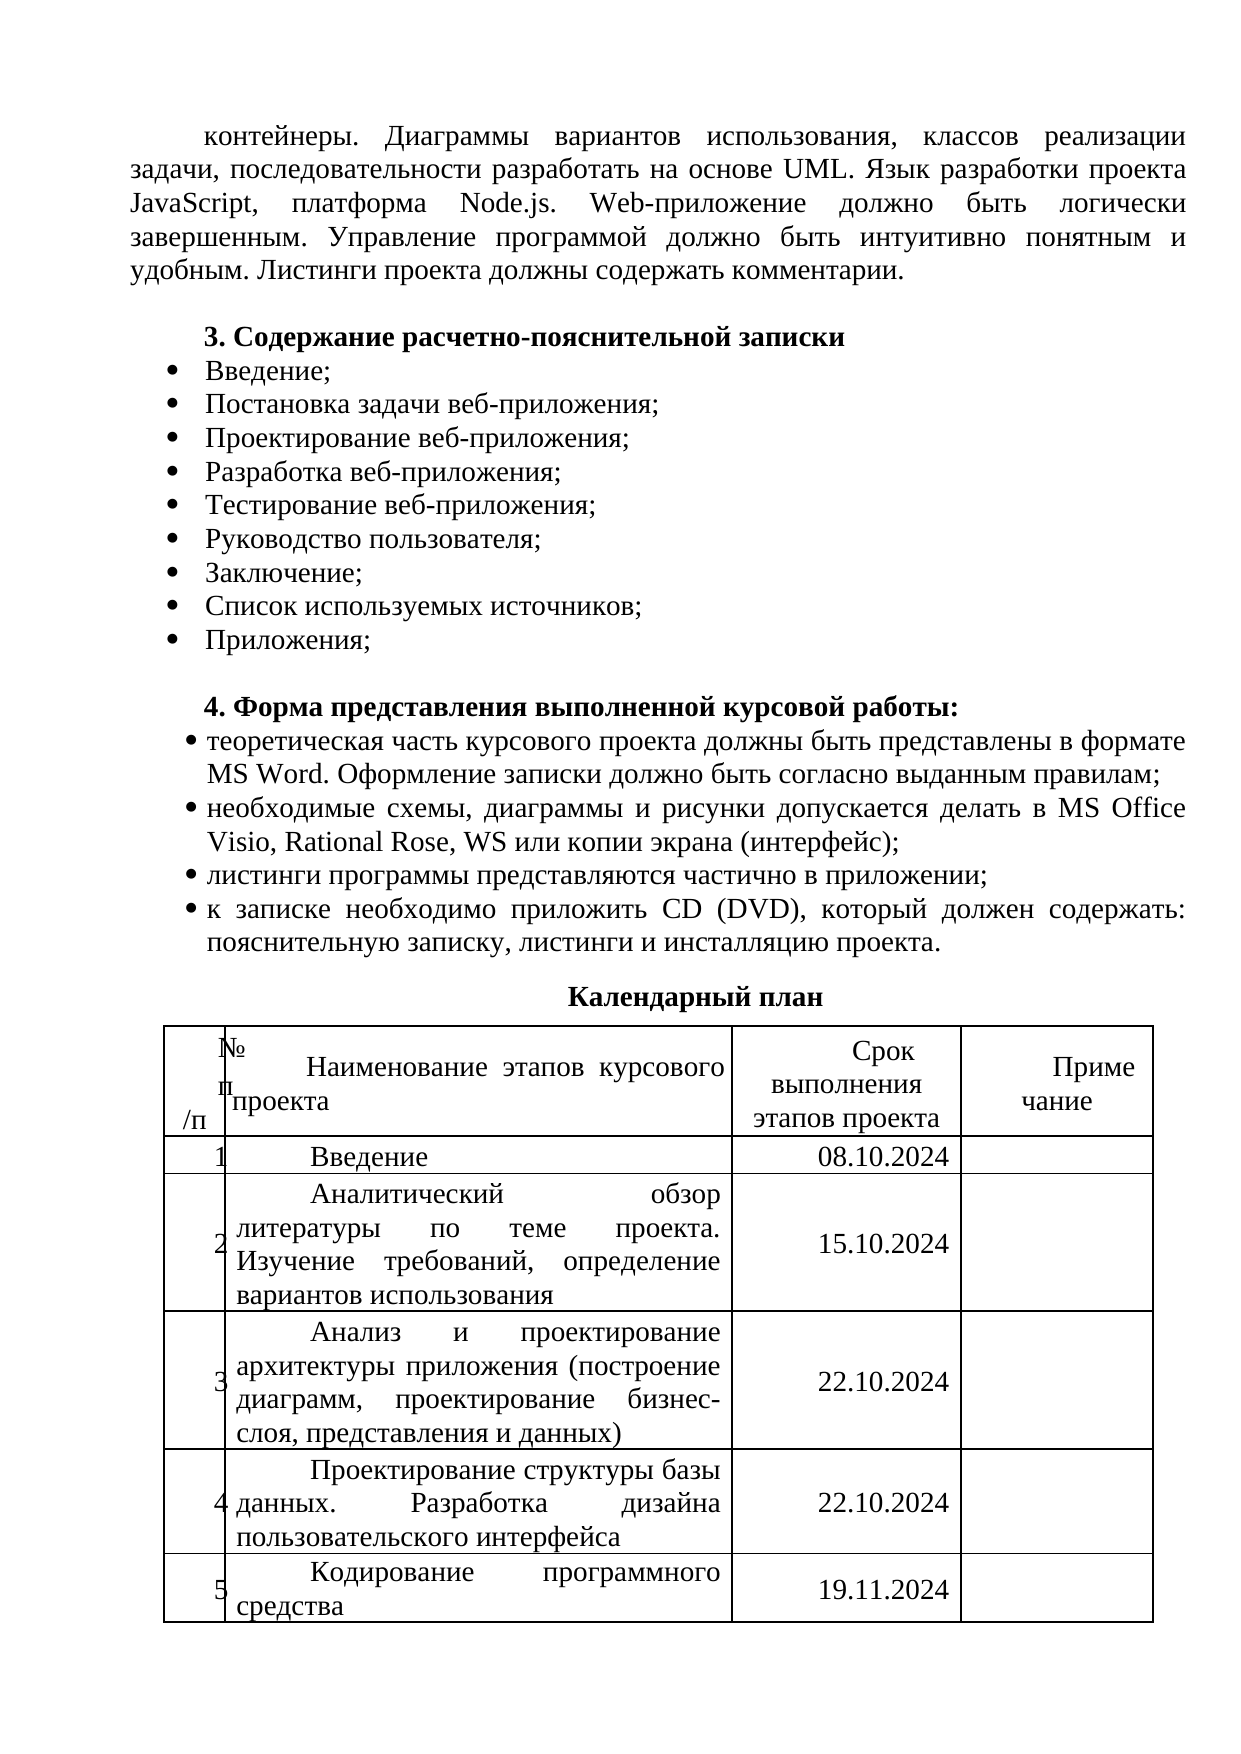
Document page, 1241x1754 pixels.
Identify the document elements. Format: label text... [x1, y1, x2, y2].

list Постановка задачи веб-приложения; [167, 387, 1187, 420]
table_cell 3 [165, 1312, 224, 1448]
table_cell [962, 1312, 1152, 1448]
table_header Примечание [962, 1027, 1152, 1135]
list Список используемых источников; [167, 588, 1187, 622]
table_header № п/п [165, 1027, 224, 1135]
table_cell 19.11.2024 [733, 1554, 960, 1621]
list к записке необходимо приложить CD (DVD), который должен содержать: пояснительную записку, листинги и инсталляцию проекта. [186, 891, 1187, 958]
table_cell [962, 1174, 1152, 1310]
table_header Наименование этапов курсового проекта [226, 1027, 731, 1135]
list теоретическая часть курсового проекта должны быть представлены в формате MS Word. Оформление записки должно быть согласно выданным правилам; [186, 723, 1187, 790]
list Заключение; [167, 555, 1187, 588]
table_cell 2 [165, 1174, 224, 1310]
table_cell 1 [165, 1137, 224, 1173]
table_cell Аналитический обзор литературы по теме проекта. Изучение требований, определение вариантов использования [226, 1174, 731, 1310]
list необходимые схемы, диаграммы и рисунки допускается делать в MS Office Visio, Rational Rose, WS или копии экрана (интерфейс); [186, 790, 1187, 857]
table_cell 08.10.2024 [733, 1137, 960, 1173]
text Календарный план [130, 979, 1187, 1012]
table_cell Введение [226, 1137, 731, 1173]
table_cell 4 [165, 1450, 224, 1552]
list Руководство пользователя; [167, 521, 1187, 555]
table_cell 22.10.2024 [733, 1450, 960, 1552]
list Разработка веб-приложения; [167, 454, 1187, 487]
table_cell [962, 1450, 1152, 1552]
table_cell Проектирование структуры базы данных. Разработка дизайна пользовательского интерфейса [226, 1450, 731, 1552]
list Приложения; [167, 622, 1187, 656]
list Проектирование веб-приложения; [167, 420, 1187, 454]
table_cell Кодирование программного средства [226, 1554, 731, 1621]
table_cell [962, 1554, 1152, 1621]
table_header Срок выполнения этапов проекта [733, 1027, 960, 1135]
table_cell 5 [165, 1554, 224, 1621]
text контейнеры. Диаграммы вариантов использования, классов реализации задачи, последовательности разработать на основе UML. Язык разработки проекта JavaScript, платформа Node.js. Web-приложение должно быть логически завершенным. Управление программой должно быть интуитивно понятным и удобным. Листинги проекта должны содержать комментарии. [130, 118, 1187, 286]
list Введение; [167, 353, 1187, 387]
table_cell [962, 1137, 1152, 1173]
text 4. Форма представления выполненной курсовой работы: [130, 689, 1187, 723]
list листинги программы представляются частично в приложении; [186, 857, 1187, 891]
text 3. Содержание расчетно-пояснительной записки [130, 319, 1187, 353]
table_cell 15.10.2024 [733, 1174, 960, 1310]
table_cell Анализ и проектирование архитектуры приложения (построение диаграмм, проектирование бизнес-слоя, представления и данных) [226, 1312, 731, 1448]
table_cell 22.10.2024 [733, 1312, 960, 1448]
list Тестирование веб-приложения; [167, 487, 1187, 521]
